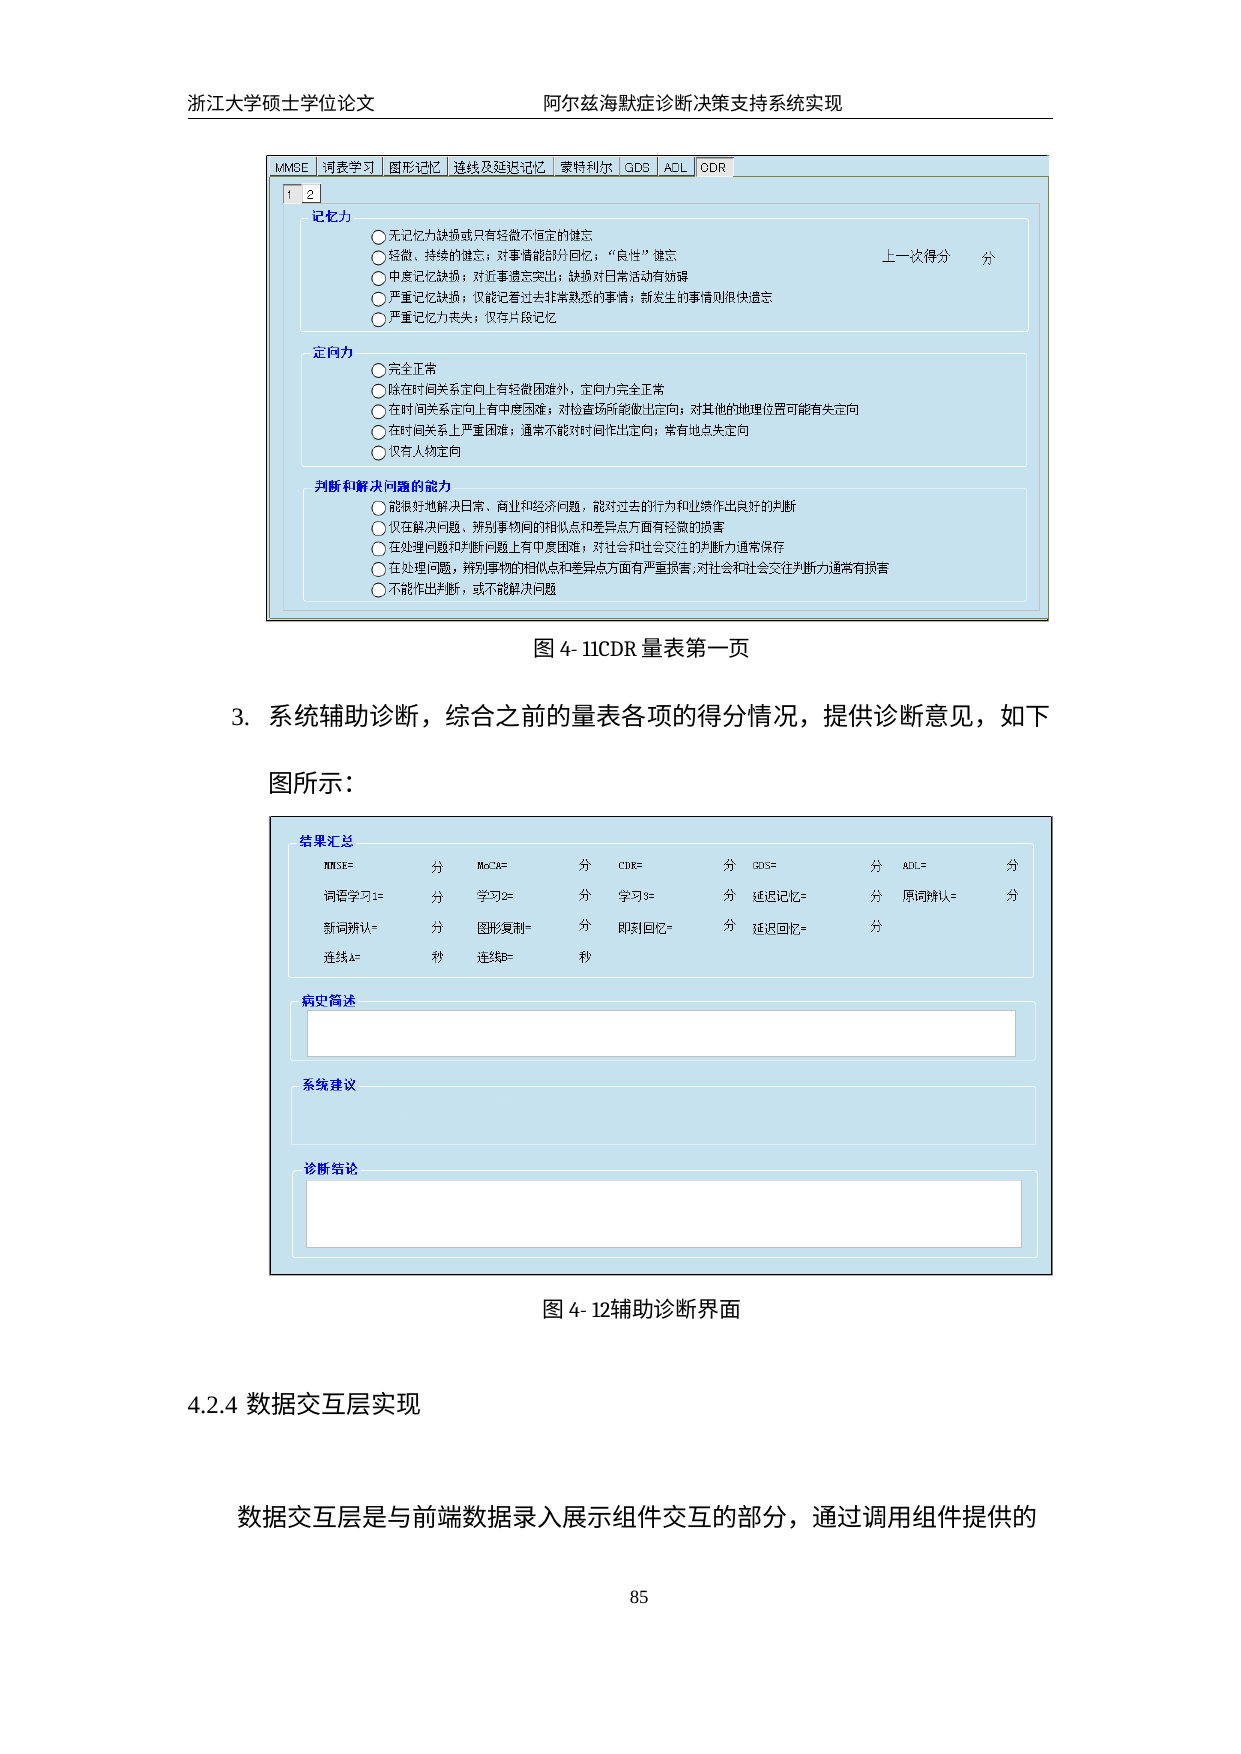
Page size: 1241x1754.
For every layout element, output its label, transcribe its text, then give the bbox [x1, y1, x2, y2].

text 图4- 12辅助诊断界面 [187, 1291, 1053, 1325]
list 系统辅助诊断，综合之前的量表各项的得分情况，提供诊断意见，如下图所示： [231, 680, 1053, 816]
subtitle 数据交互层实现 [187, 1368, 1053, 1436]
picture [266, 155, 1049, 622]
text 图4- 11CDR量表第一页 [187, 630, 1053, 664]
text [187, 1481, 1053, 1549]
picture [268, 816, 1053, 1276]
